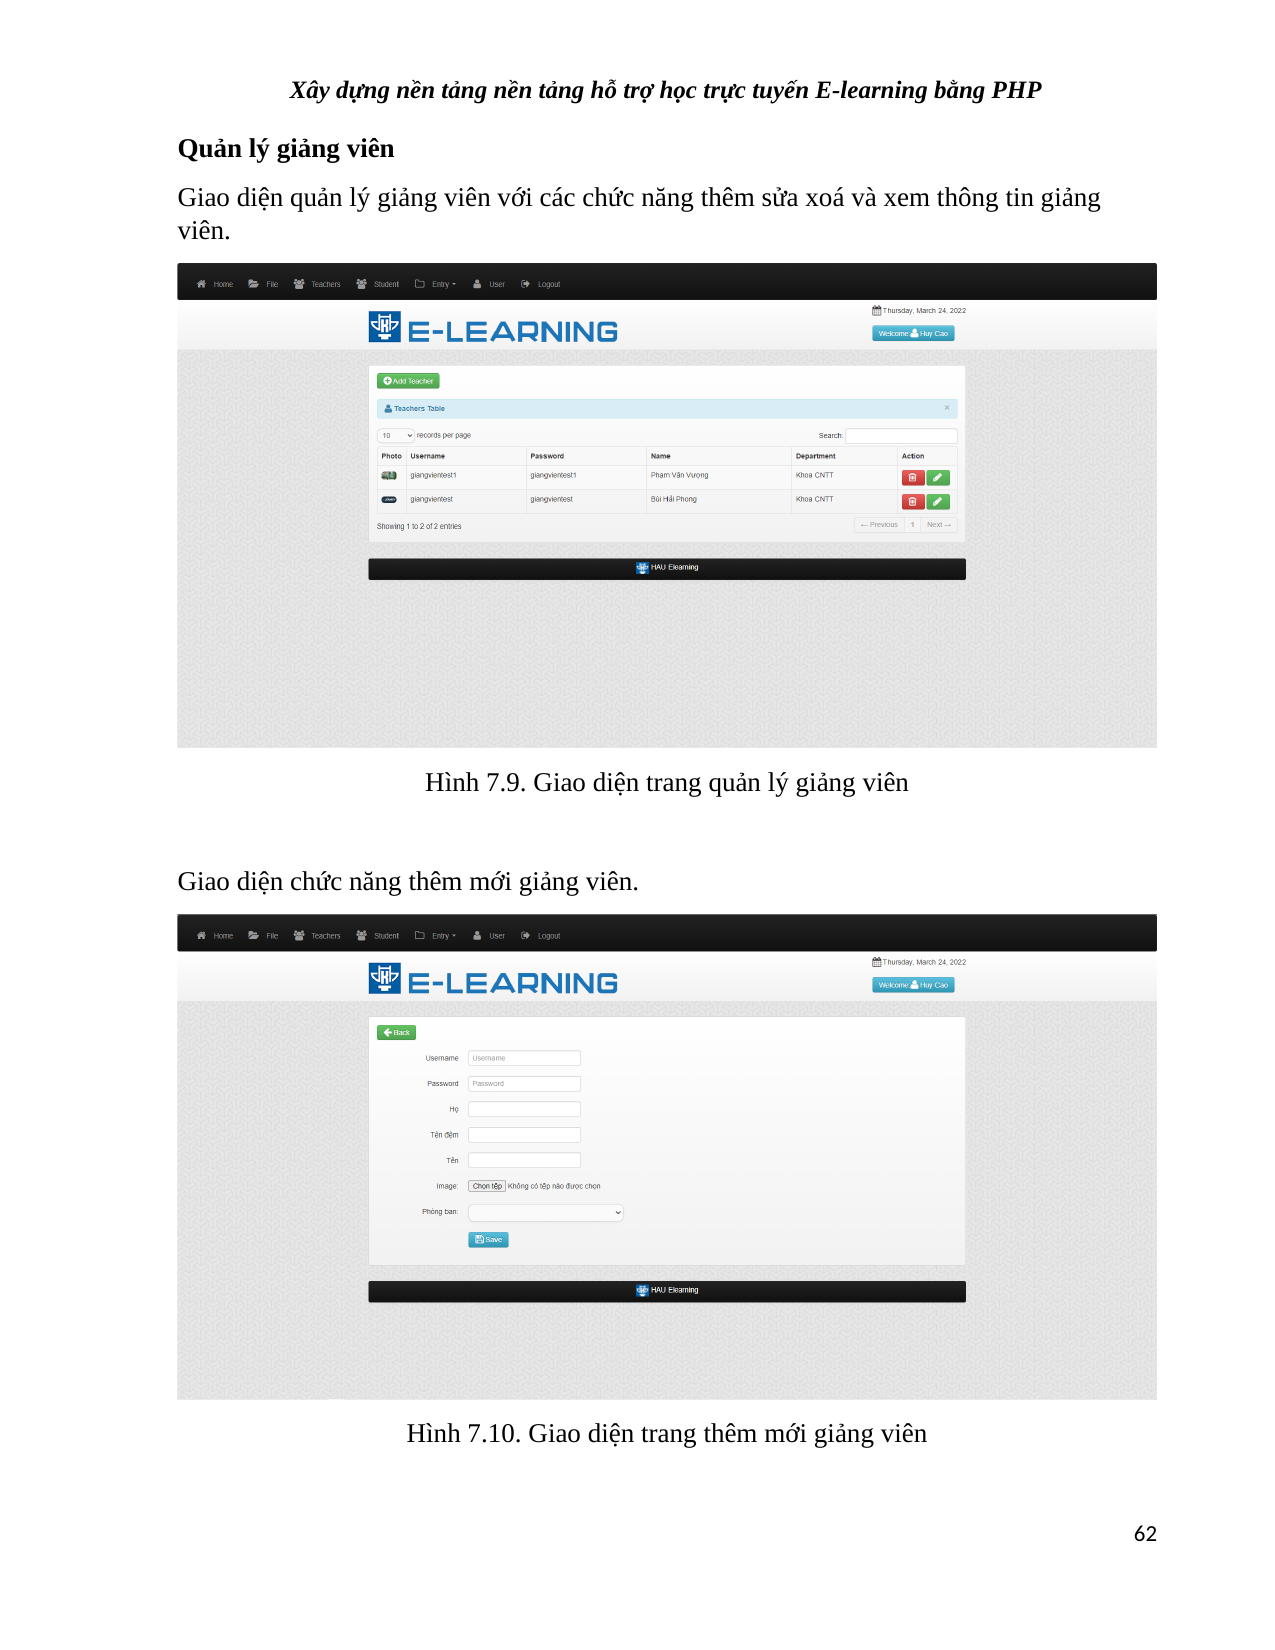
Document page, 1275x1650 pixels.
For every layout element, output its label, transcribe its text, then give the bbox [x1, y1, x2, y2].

text Hình 7.10. Giao diện trang thêm mới giảng viên [177, 1418, 1157, 1449]
text Giao diện chức năng thêm mới giảng viên. [177, 865, 1157, 896]
text Giao diện quản lý giảng viên với các chức năng thêm sửa xoá và xem thông tin giảng viên. [177, 181, 1157, 245]
text Hình 7.9. Giao diện trang quản lý giảng viên [177, 766, 1157, 797]
picture [177, 263, 1157, 748]
picture [177, 914, 1157, 1400]
text Quản lý giảng viên [177, 132, 1157, 163]
